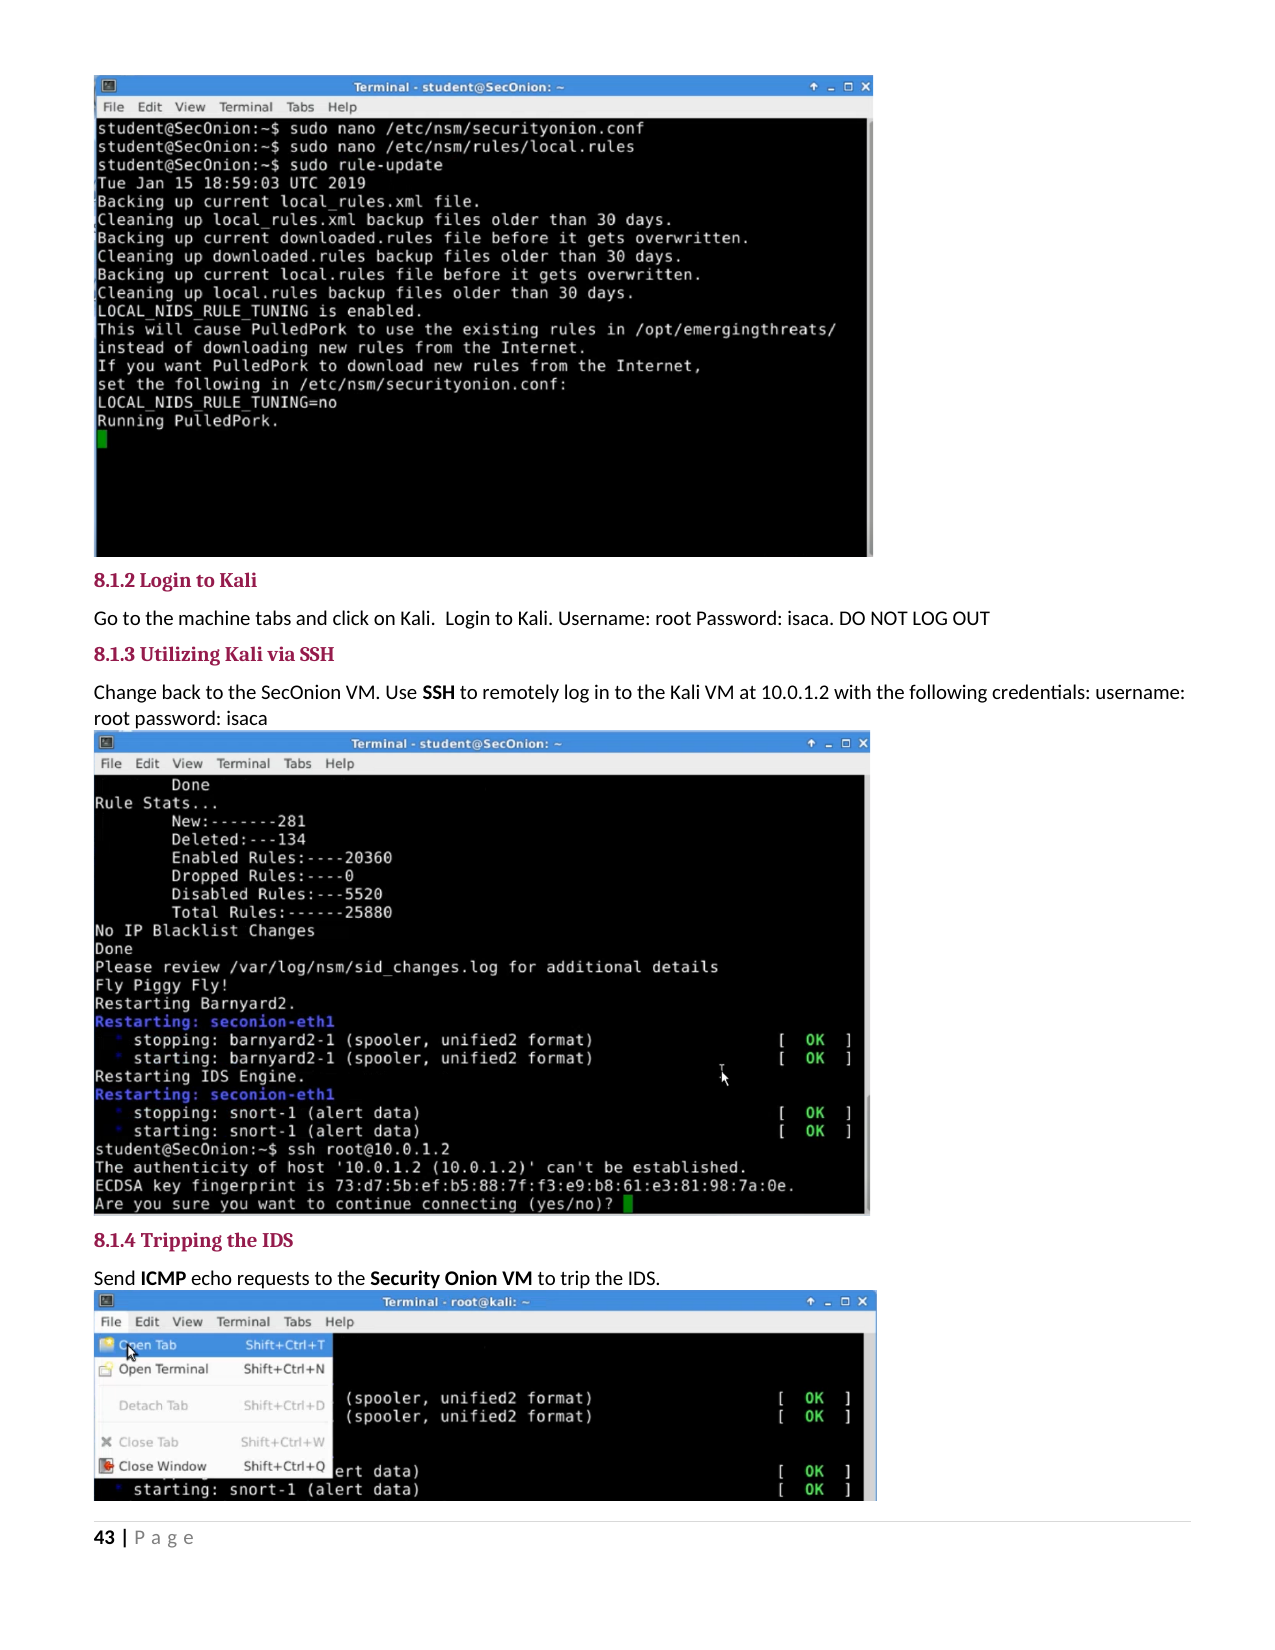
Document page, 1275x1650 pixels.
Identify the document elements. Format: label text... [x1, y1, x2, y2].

picture [93, 75, 874, 557]
picture [93, 730, 871, 1216]
text Go to the machine tabs and click on Kali. Login to Kali. Username: root Password: isaca. DO NOT LOG OUT [94, 605, 1191, 631]
text Send ICMP echo requests to the Security Onion VM to trip the IDS. [94, 1265, 1191, 1290]
picture [93, 1290, 877, 1501]
subtitle 8.1.3 Utilizing Kali via SSH [94, 643, 1191, 667]
text Change back to the SecOnion VM. Use SSH to remotely log in to the Kali VM at 10.0.1.2 with the following credentials: username: root password: isaca [94, 679, 1191, 730]
subtitle 8.1.4 Tripping the IDS [94, 1228, 1191, 1252]
subtitle 8.1.2 Login to Kali [94, 569, 1191, 593]
